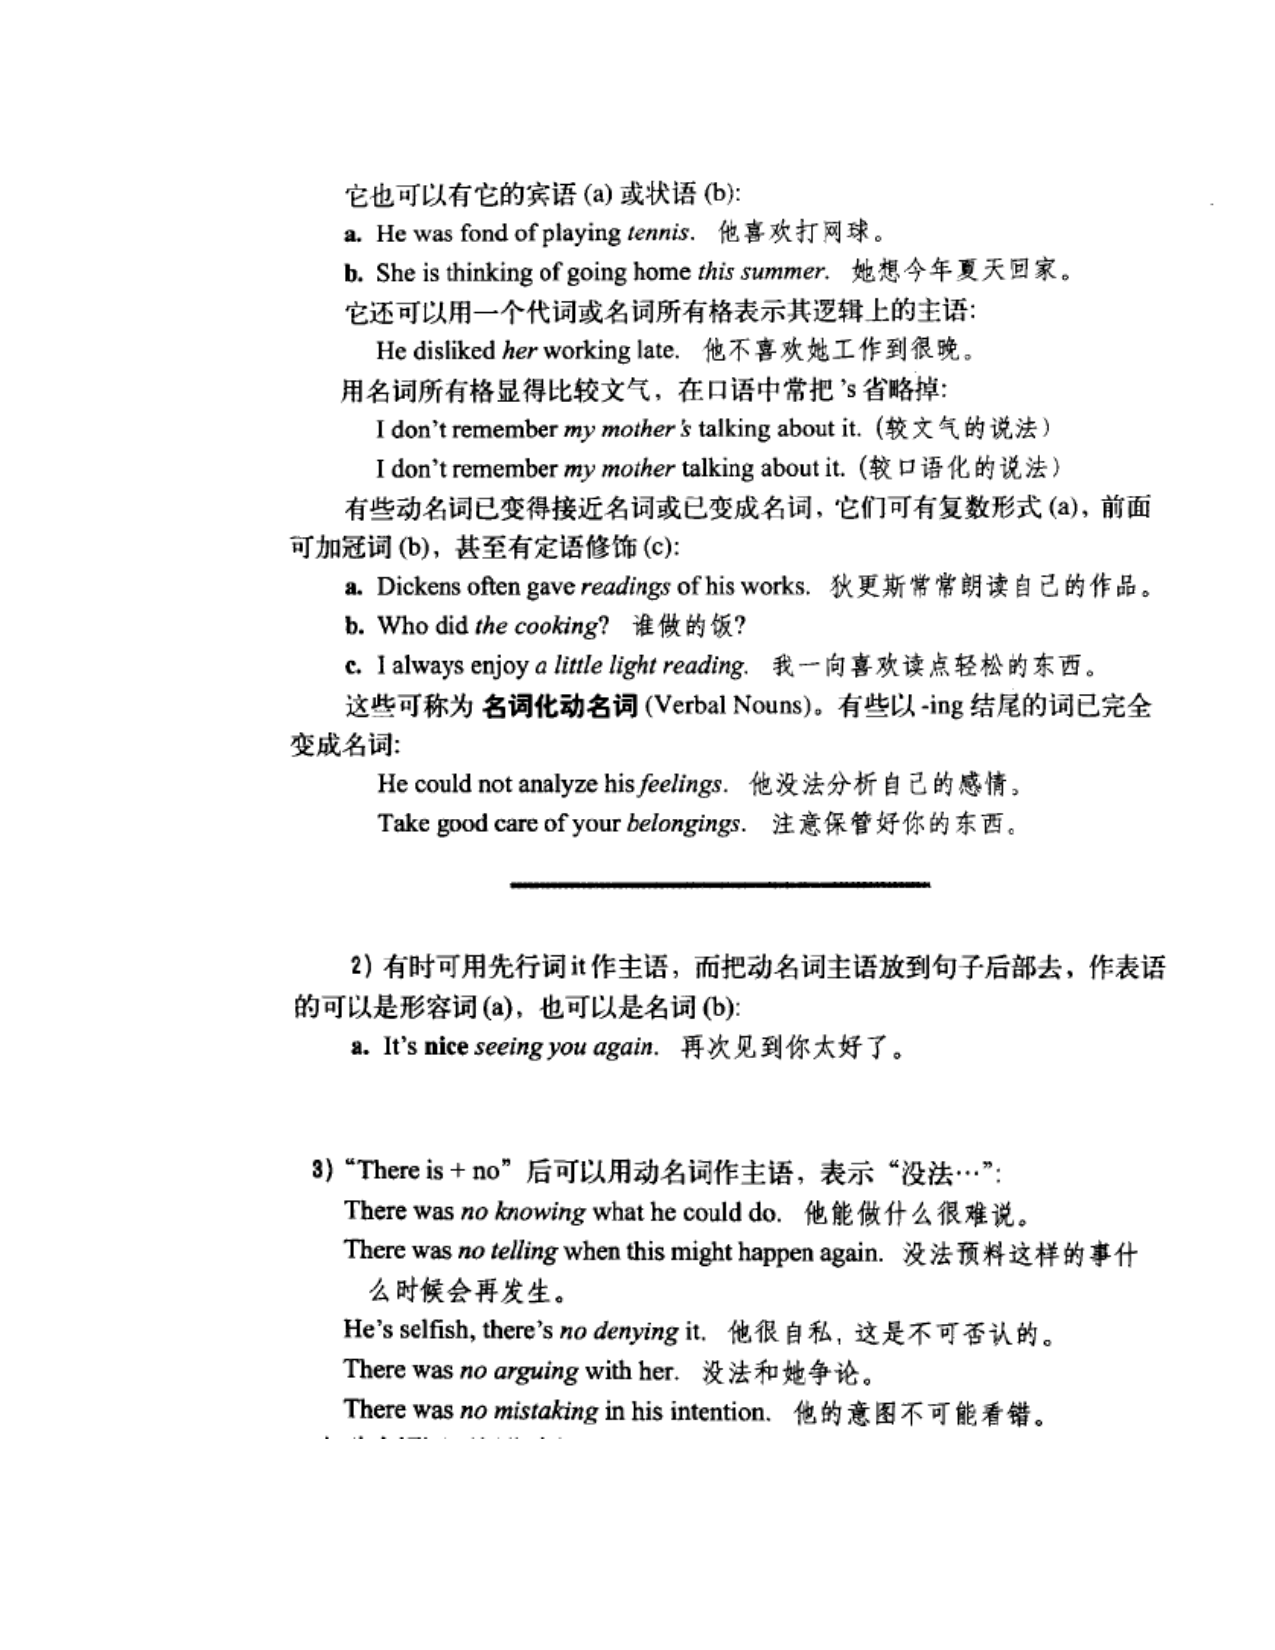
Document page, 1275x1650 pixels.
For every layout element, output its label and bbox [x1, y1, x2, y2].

picture [271, 1149, 1166, 1439]
picture [271, 946, 1247, 1114]
picture [271, 150, 1247, 911]
